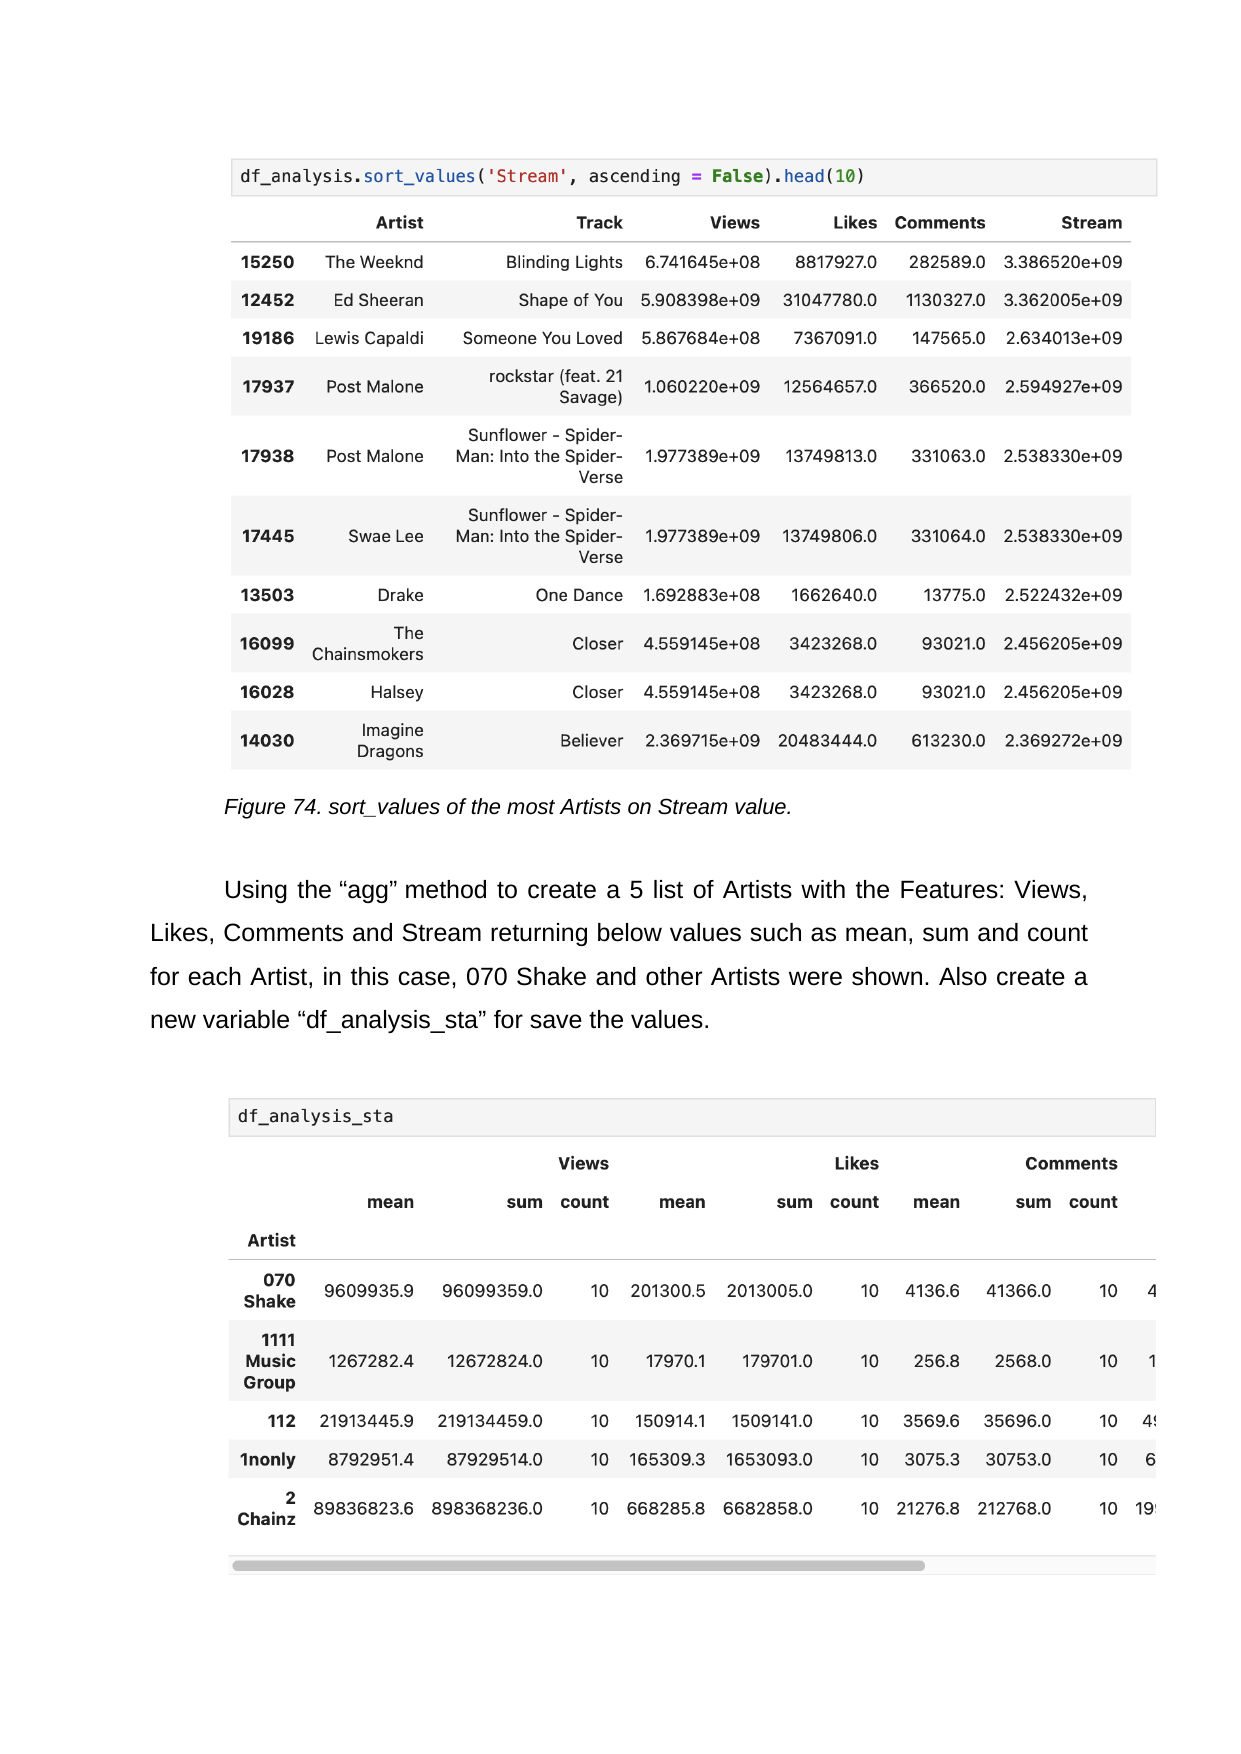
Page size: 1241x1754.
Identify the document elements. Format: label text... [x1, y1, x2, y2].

picture [223, 1090, 1164, 1580]
text Figure 74. sort_values of the most Artists on Stream value. [150, 794, 1090, 819]
picture [223, 150, 1164, 781]
text Using the “agg” method to create a 5 list of Artists with the Features: Views, Likes, Comments and Stream returning below values such as mean, sum and count for each Artist, in this case, 070 Shake and other Artists were shown. Also create a new variable “df_analysis_sta” for save the values. [150, 875, 1090, 1033]
